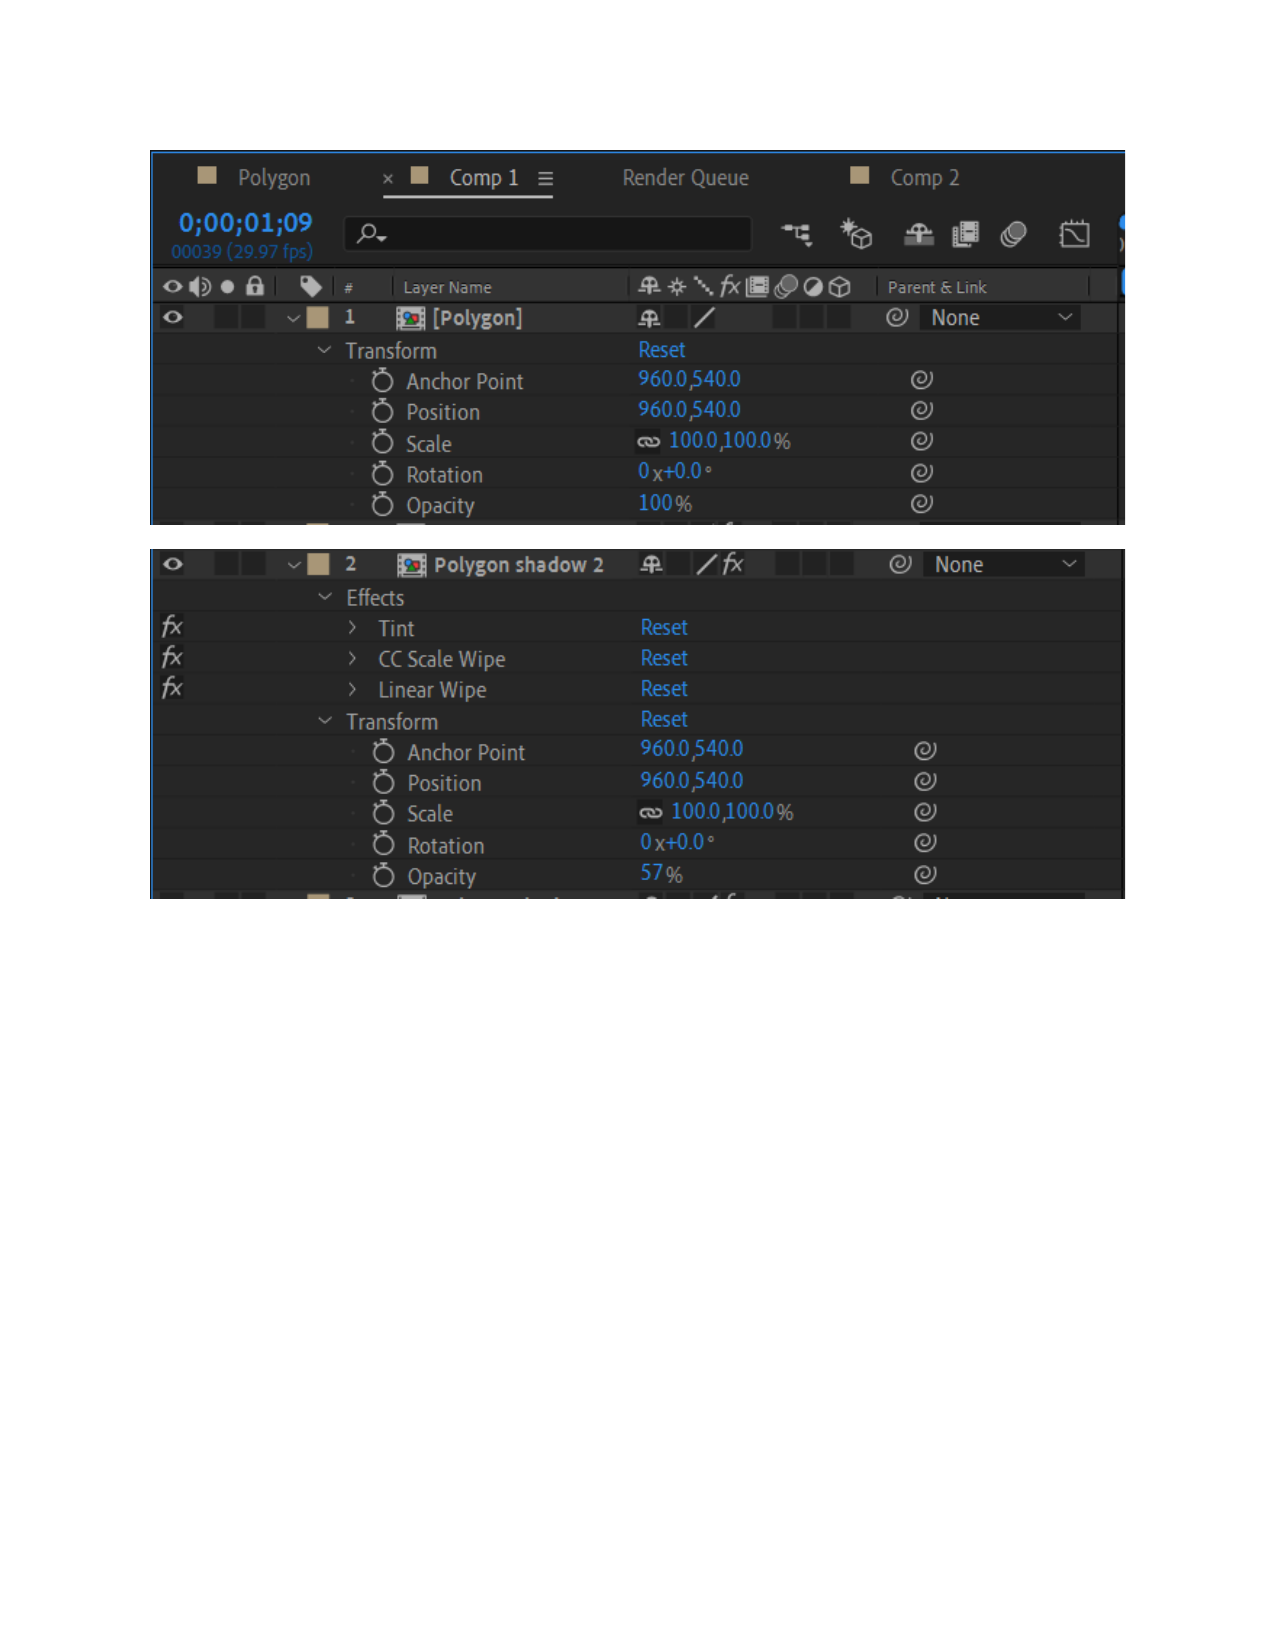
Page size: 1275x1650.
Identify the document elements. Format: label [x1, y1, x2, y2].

picture [150, 150, 1125, 525]
picture [150, 549, 1125, 899]
